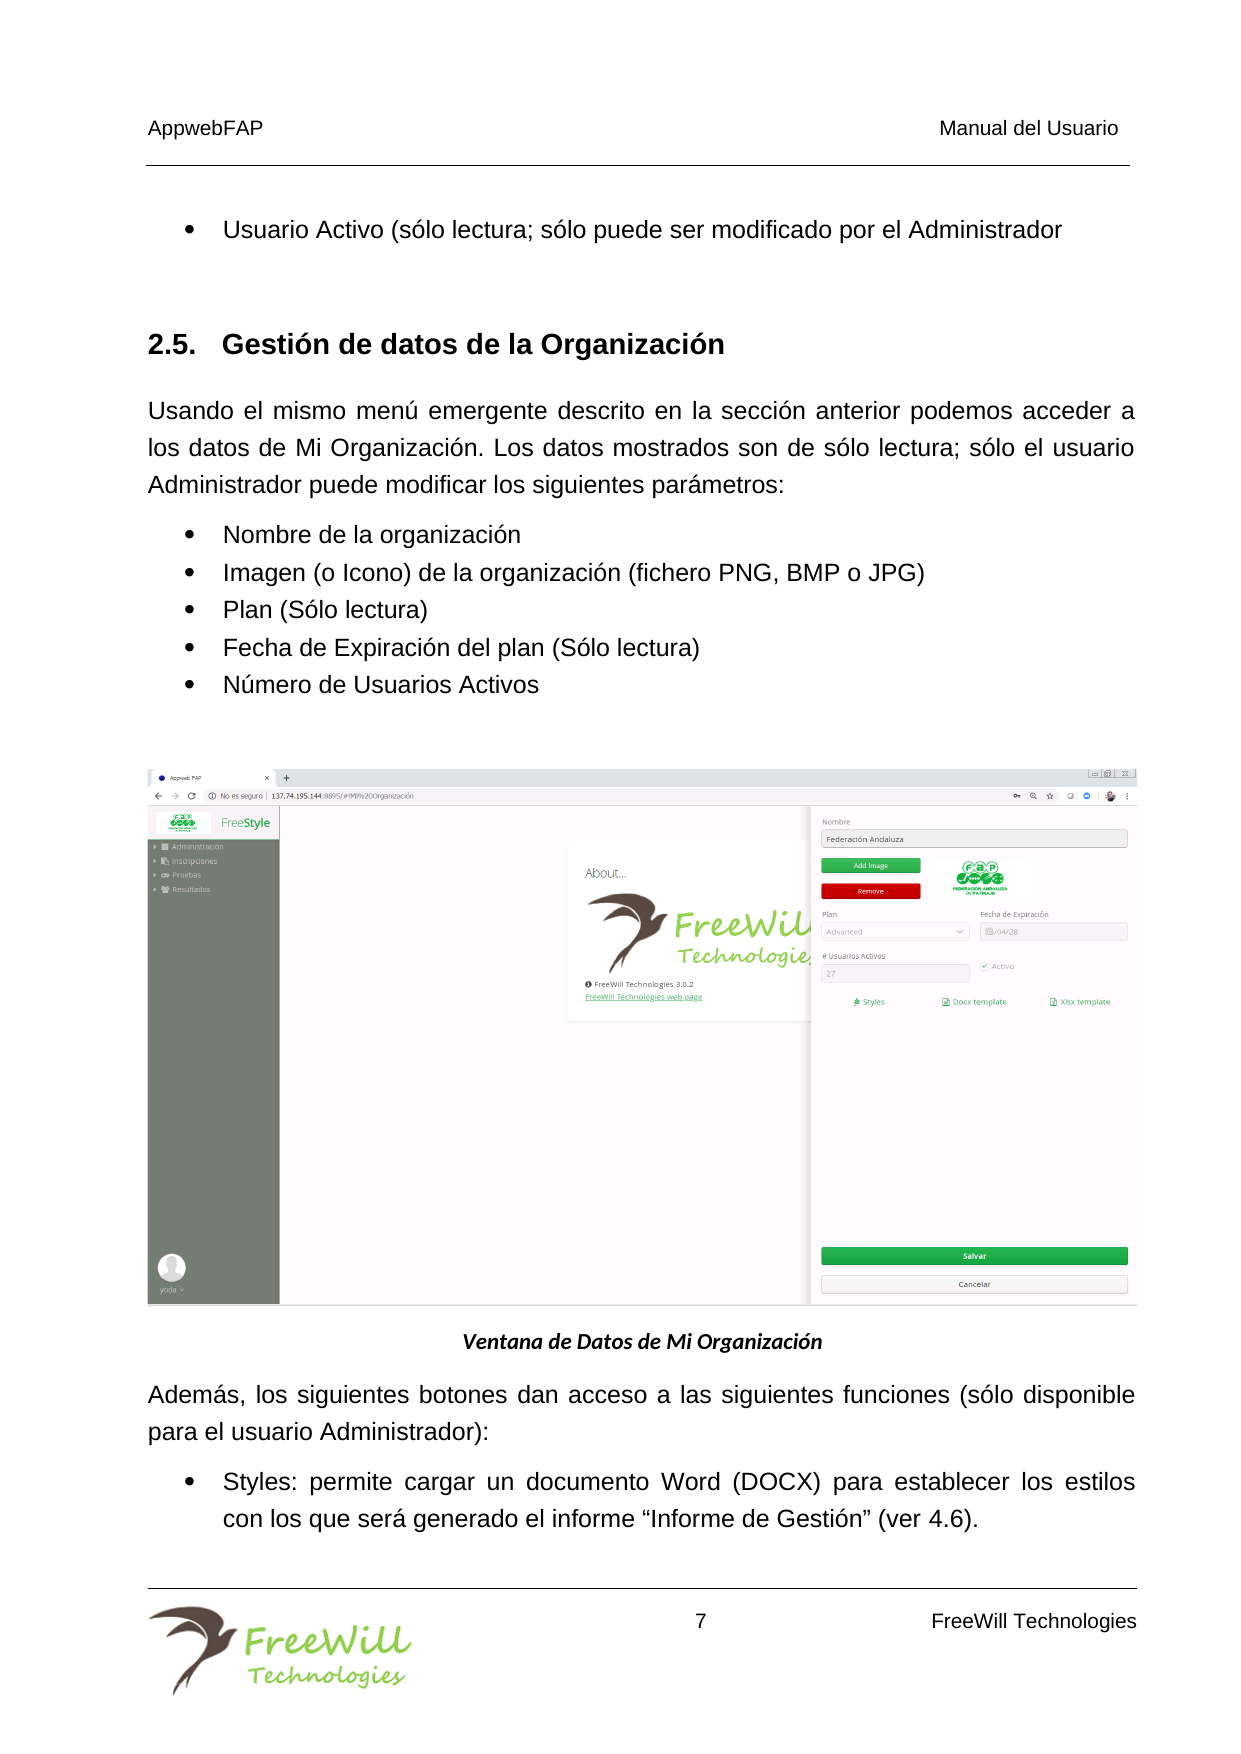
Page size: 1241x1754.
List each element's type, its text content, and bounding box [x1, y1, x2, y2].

list Nombre de la organización [185, 520, 1137, 549]
text Ventana de Datos de Mi Organización [148, 1327, 1137, 1355]
list Número de Usuarios Activos [185, 670, 1137, 699]
list Plan (Sólo lectura) [185, 595, 1137, 624]
picture [147, 769, 1138, 1306]
list Imagen (o Icono) de la organización (fichero PNG, BMP o JPG) [185, 557, 1137, 586]
list Fecha de Expiración del plan (Sólo lectura) [185, 632, 1137, 661]
text Usando el mismo menú emergente descrito en la sección anterior podemos acceder a los datos de Mi Organización. Los datos mostrados son de sólo lectura; sólo el usuario Administrador puede modificar los siguientes parámetros: [148, 396, 1137, 499]
subtitle Gestión de datos de la Organización [148, 327, 1137, 361]
list Styles: permite cargar un documento Word (DOCX) para establecer los estilos con los que será generado el informe “Informe de Gestión” (ver 4.6). [185, 1467, 1137, 1533]
picture [146, 1598, 418, 1701]
list Usuario Activo (sólo lectura; sólo puede ser modificado por el Administrador [185, 215, 1137, 244]
text Además, los siguientes botones dan acceso a las siguientes funciones (sólo disponible para el usuario Administrador): [148, 1380, 1137, 1446]
